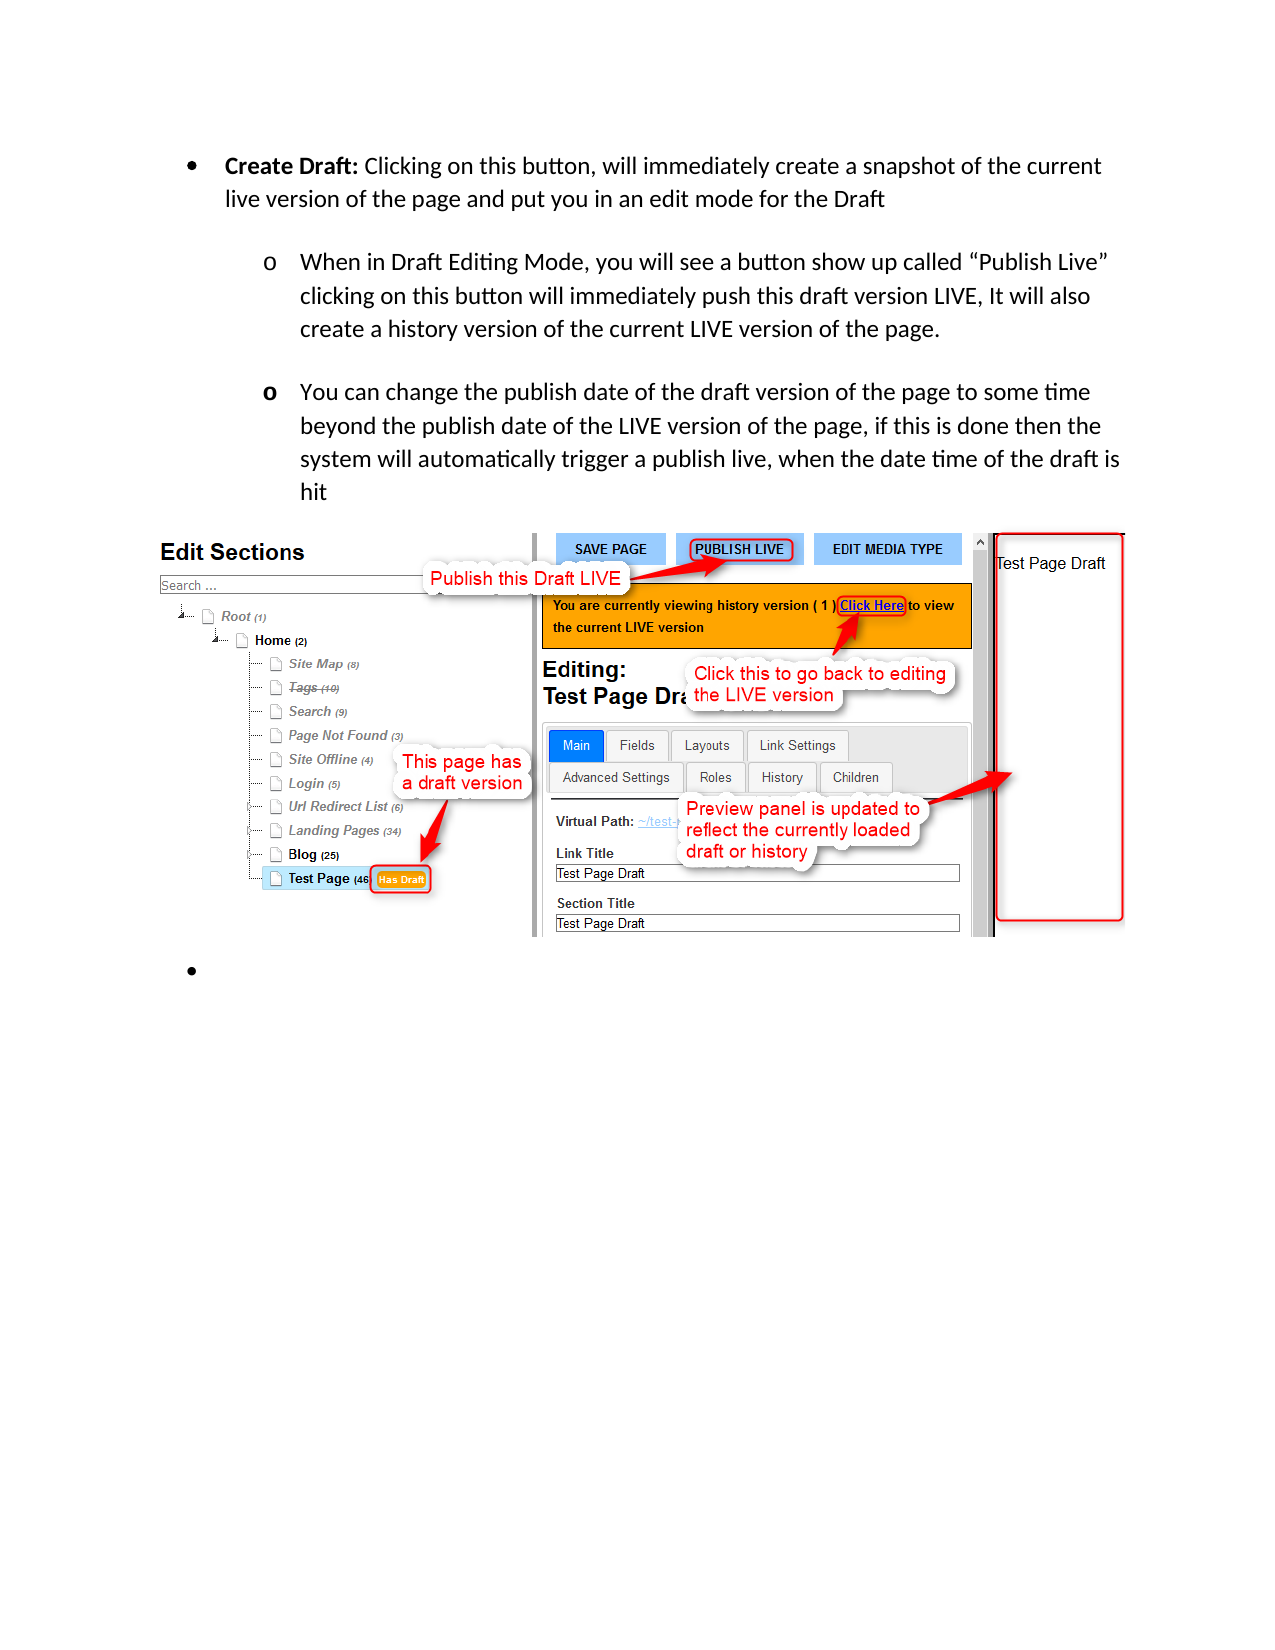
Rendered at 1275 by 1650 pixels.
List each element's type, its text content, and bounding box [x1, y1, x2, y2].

picture [150, 525, 1125, 937]
list You can change the publish date of the draft version of the page to some time beyond the publish date of the LIVE version of the page, if this is done then the system will automatically trigger a publish live, when the date time of the draft is hit [262, 376, 1125, 506]
list Create Draft: Clicking on this button, will immediately create a snapshot of the current live version of the page and put you in an edit mode for the Draft [187, 150, 1125, 244]
list When in Draft Editing Mode, you will see a button show up called “Publish Live” clicking on this button will immediately push this draft version LIVE, It will also create a history version of the current LIVE version of the page. [262, 246, 1125, 374]
